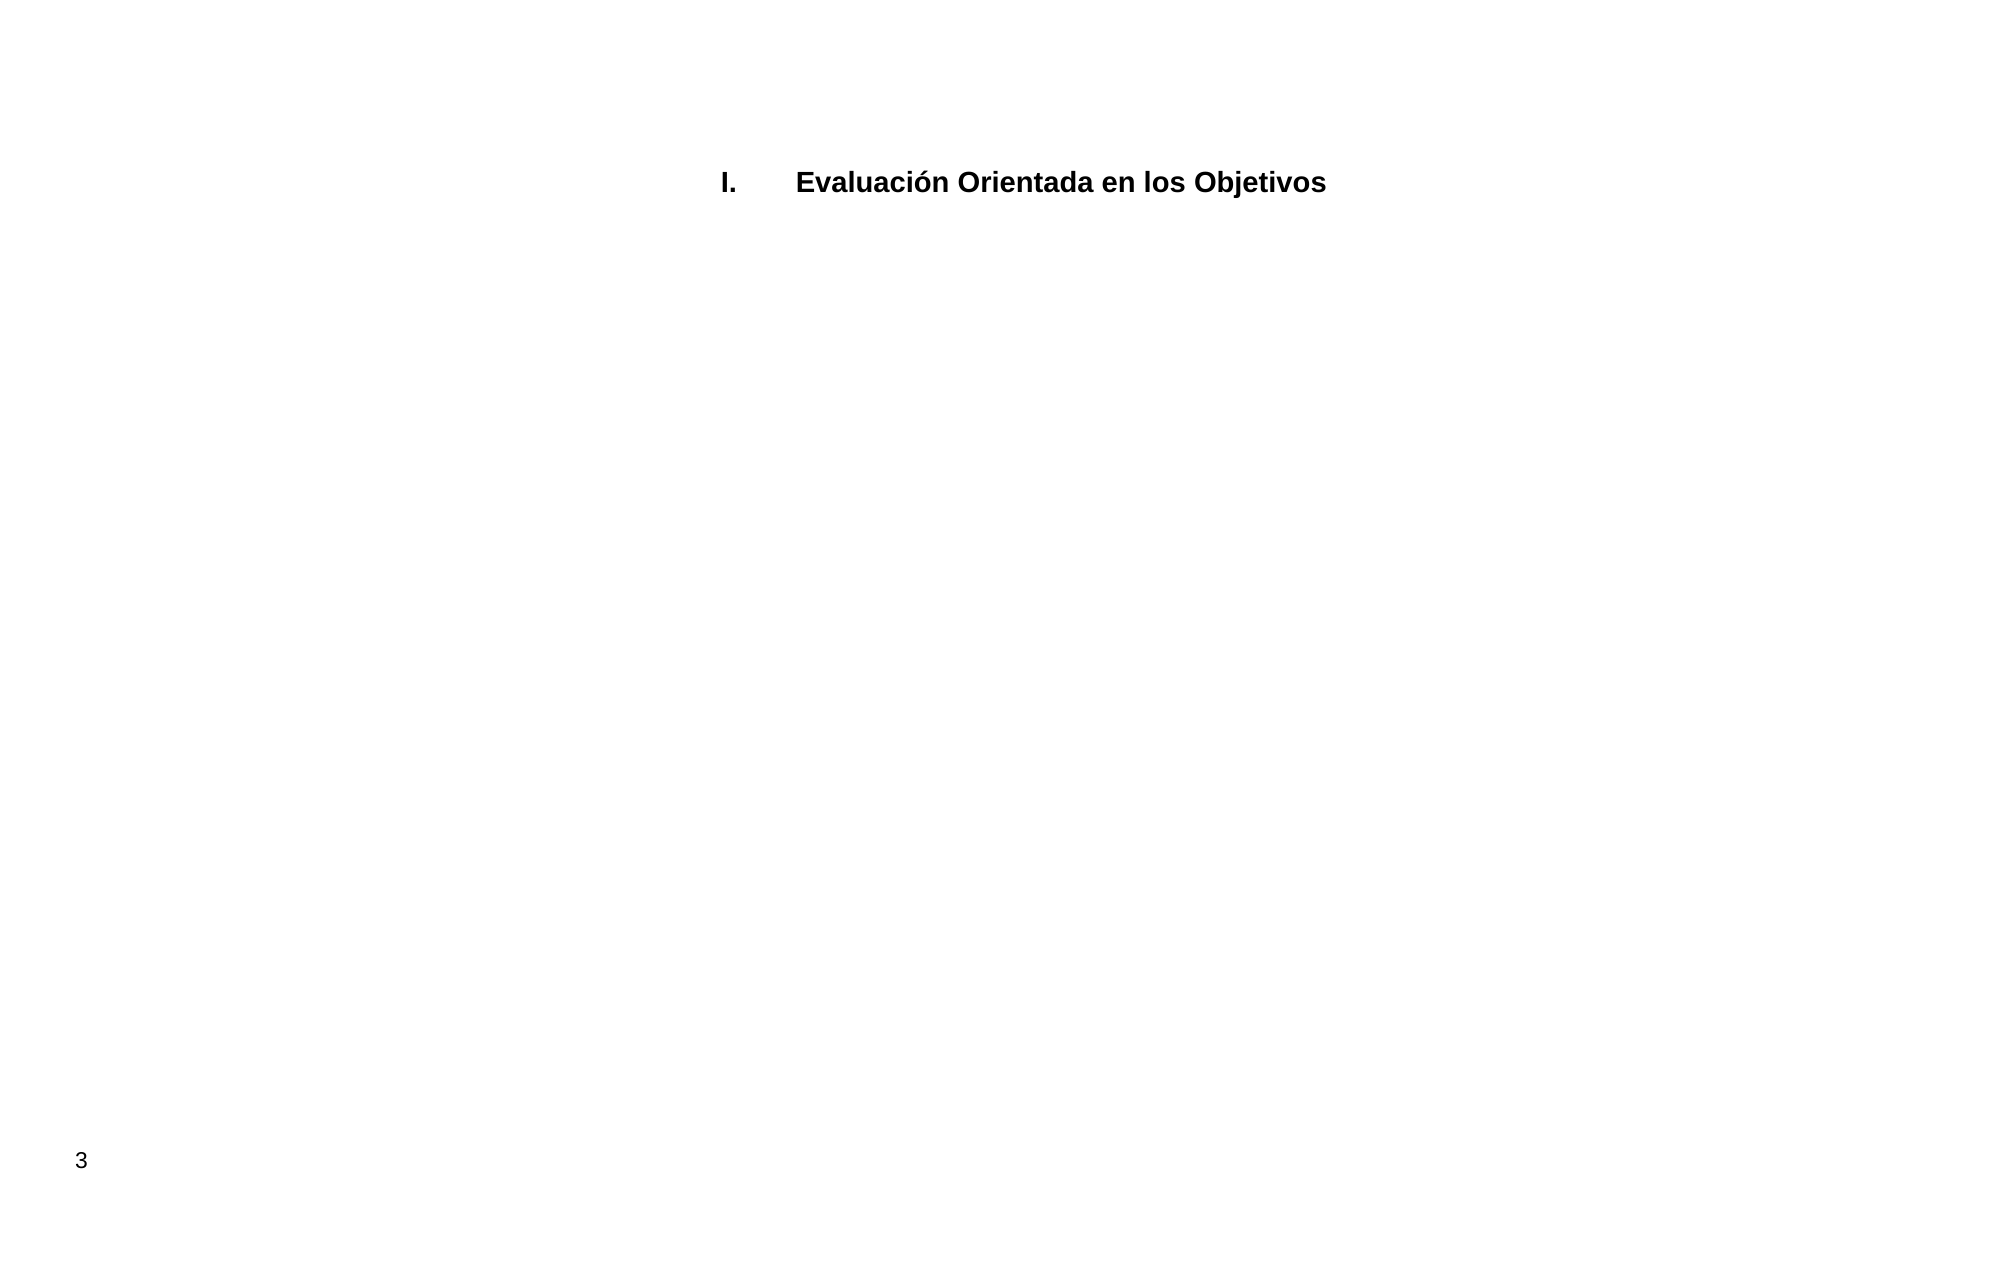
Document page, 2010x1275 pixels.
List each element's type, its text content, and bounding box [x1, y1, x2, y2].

list Evaluación Orientada en los Objetivos [112, 165, 1935, 198]
